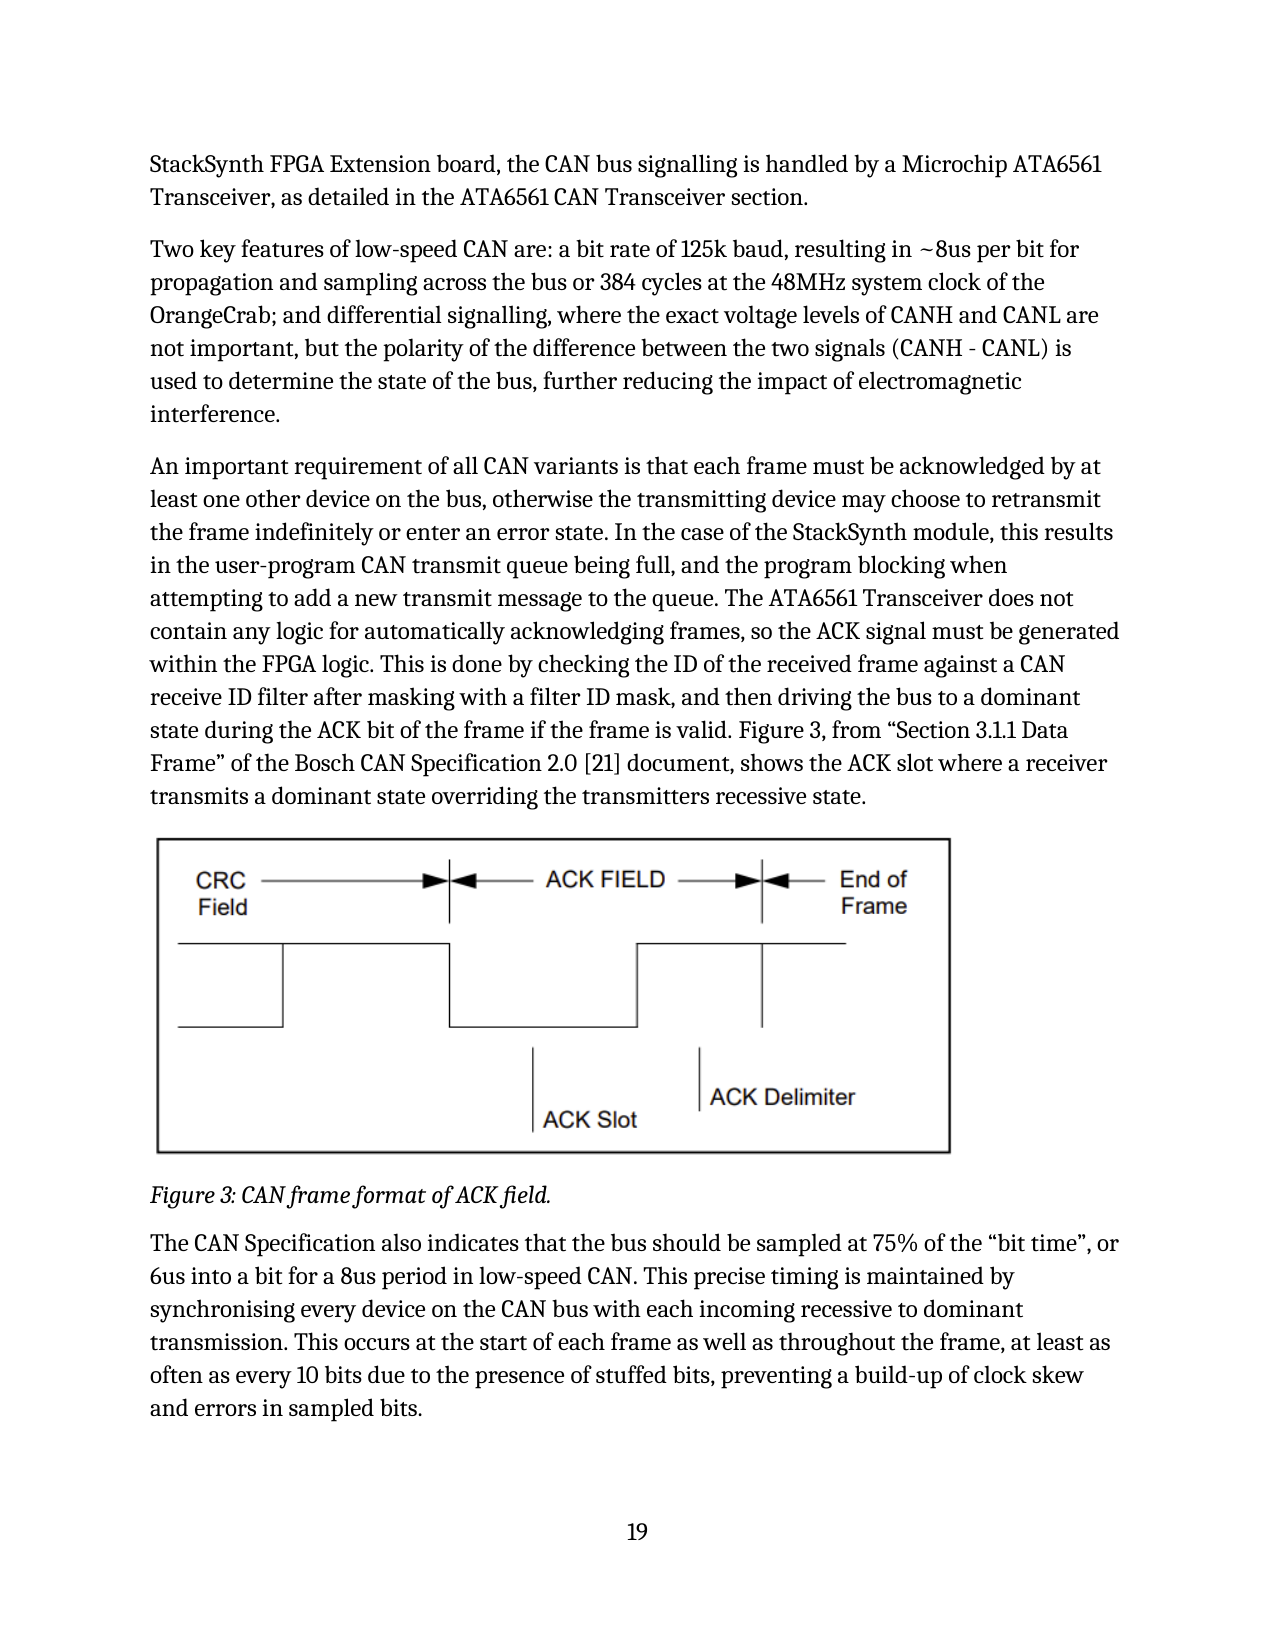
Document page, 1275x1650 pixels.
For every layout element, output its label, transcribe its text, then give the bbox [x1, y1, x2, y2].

picture [150, 833, 960, 1157]
text The CAN Specification also indicates that the bus should be sampled at 75% of the “bit time”, or 6us into a bit for a 8us period in low-speed CAN. This precise timing is maintained by synchronising every device on the CAN bus with each incoming recessive to dominant transmission. This occurs at the start of each frame as well as throughout the frame, at least as often as every 10 bits due to the presence of stuffed bits, preventing a build-up of clock skew and errors in sampled bits. [150, 1229, 1125, 1423]
text An important requirement of all CAN variants is that each frame must be acknowledged by at least one other device on the bus, otherwise the transmitting device may choose to retransmit the frame indefinitely or enter an error state. In the case of the StackSynth module, this results in the user-program CAN transmit queue being full, and the program blocking when attempting to add a new transmit message to the queue. The ATA6561 Transceiver does not contain any logic for automatically acknowledging frames, so the ACK signal must be generated within the FPGA logic. This is done by checking the ID of the received frame against a CAN receive ID filter after masking with a filter ID mask, and then driving the bus to a dominant state during the ACK bit of the frame if the frame is valid. Figure 3, from “Section 3.1.1 Data Frame” of the Bosch CAN Specification 2.0 document, shows the ACK slot where a receiver transmits a dominant state overriding the transmitters recessive state. [150, 452, 1125, 811]
text Two key features of low-speed CAN are: a bit rate of 125k baud, resulting in ~8us per bit for propagation and sampling across the bus or 384 cycles at the 48MHz system clock of the OrangeCrab; and differential signalling, where the exact voltage levels of CANH and CANL are not important, but the polarity of the difference between the two signals (CANH - CANL) is used to determine the state of the bus, further reducing the impact of electromagnetic interference. [150, 235, 1125, 429]
text Figure 3: CAN frame format of ACK field. [150, 1181, 1125, 1210]
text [150, 150, 1125, 212]
